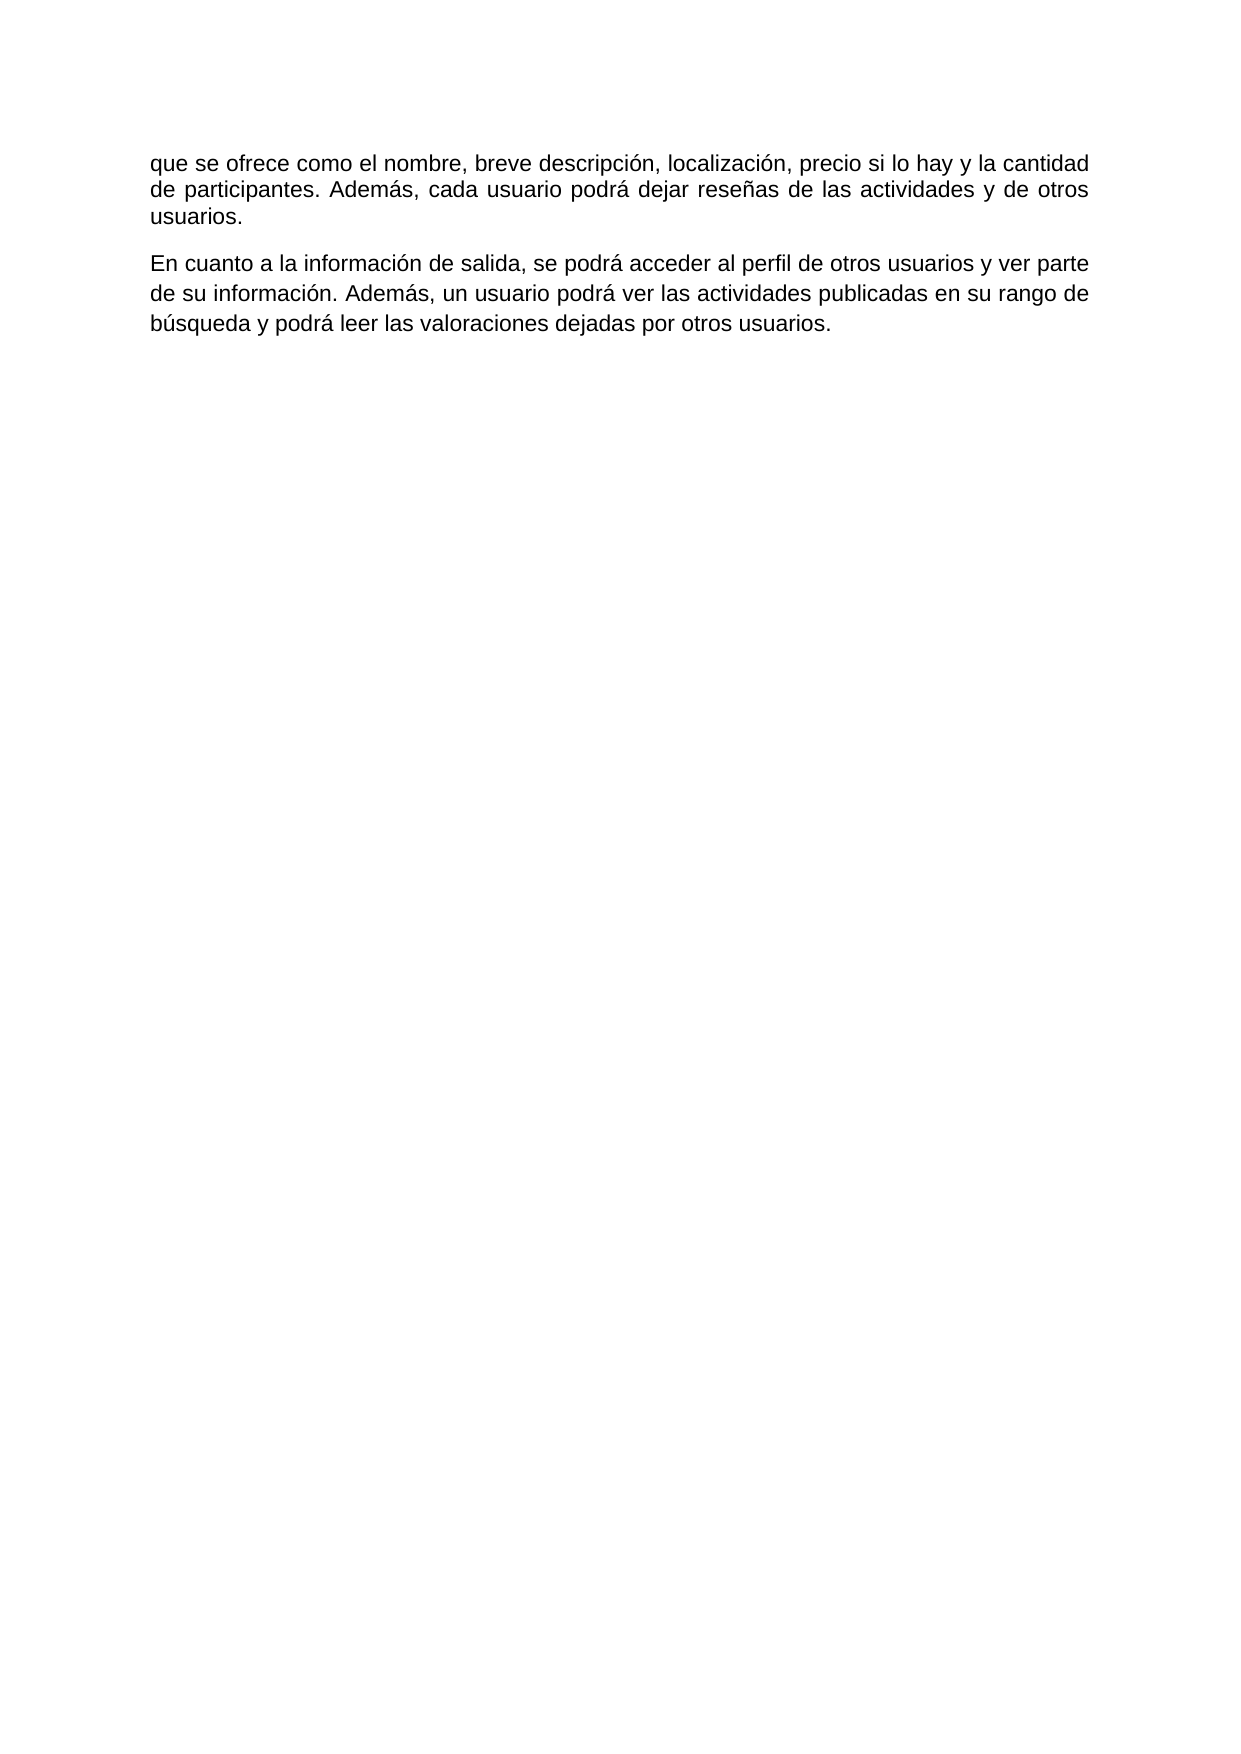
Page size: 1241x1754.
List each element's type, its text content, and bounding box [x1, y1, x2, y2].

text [150, 150, 1090, 229]
text En cuanto a la información de salida, se podrá acceder al perfil de otros usuarios y ver parte de su información. Además, un usuario podrá ver las actividades publicadas en su rango de búsqueda y podrá leer las valoraciones dejadas por otros usuarios. [150, 250, 1090, 337]
